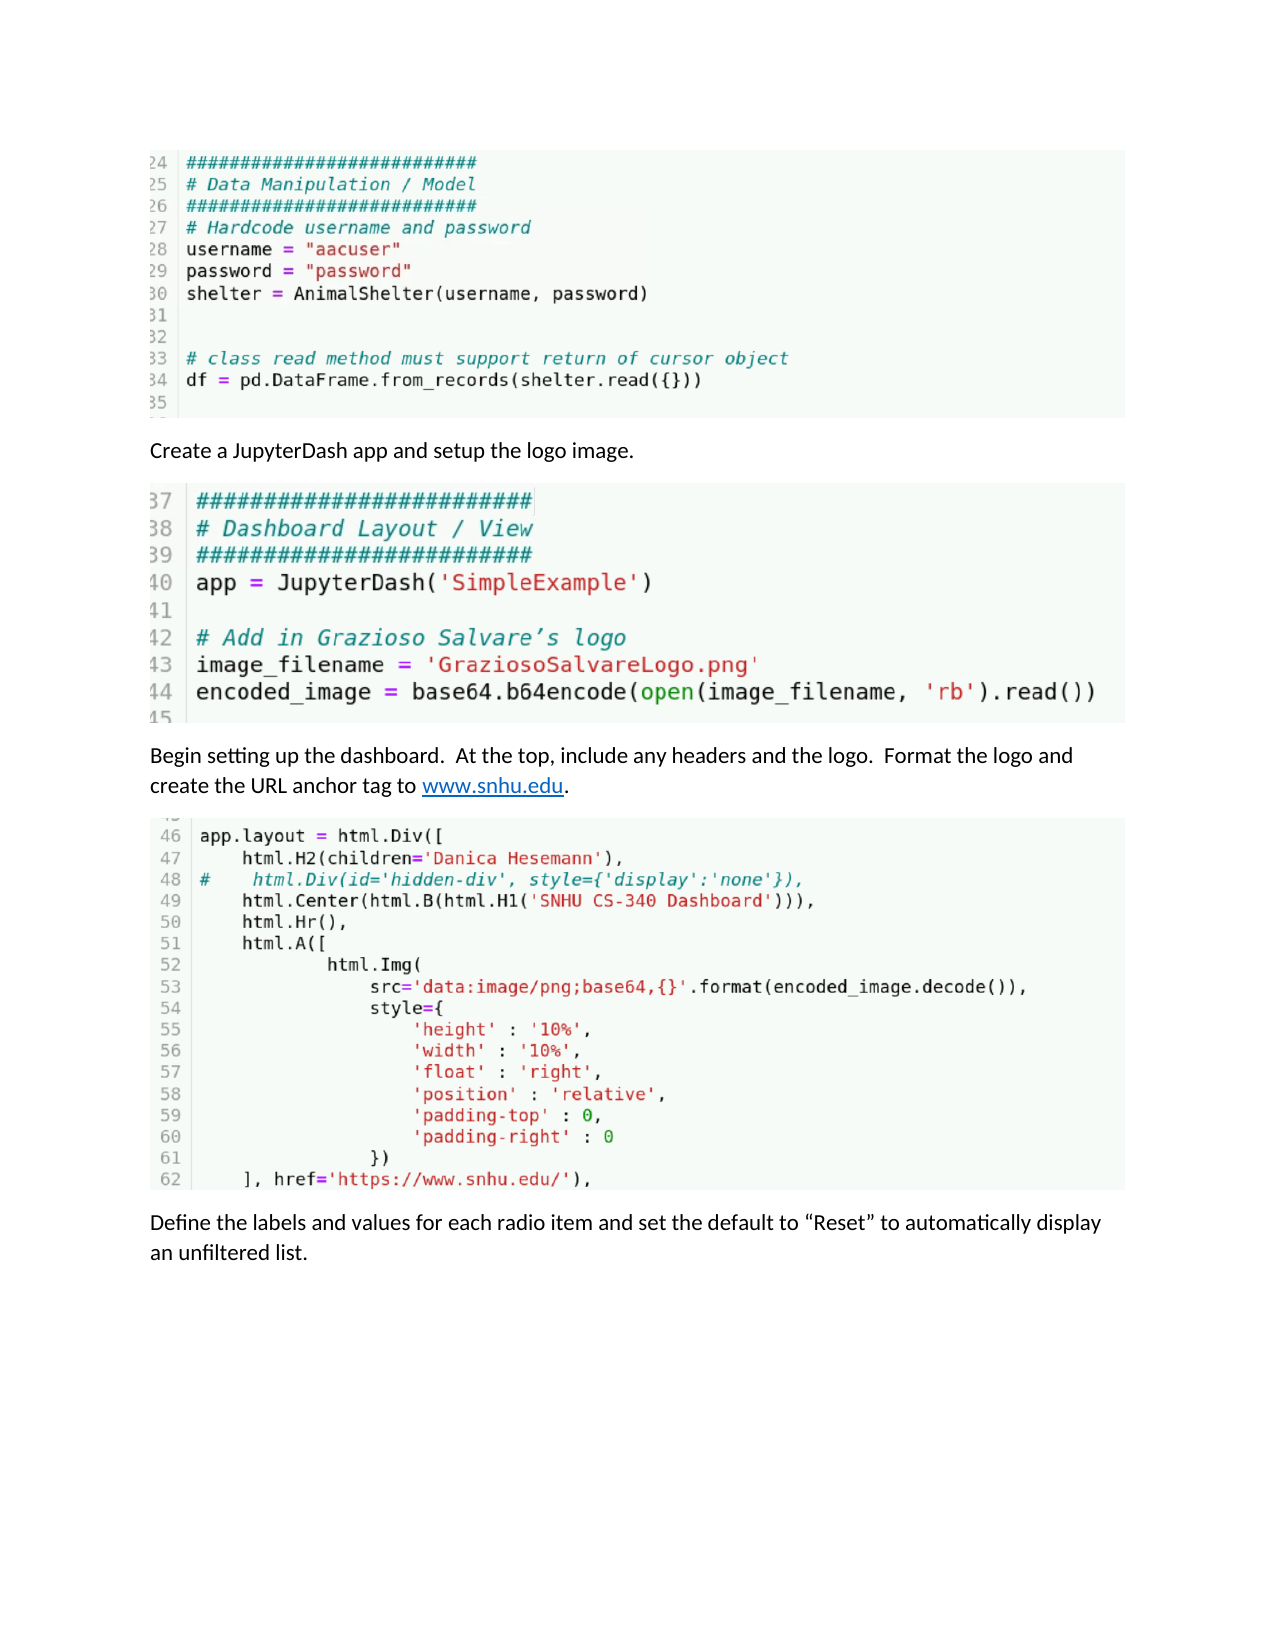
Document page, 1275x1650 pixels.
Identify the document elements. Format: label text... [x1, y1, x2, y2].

text Define the labels and values for each radio item and set the default to “Reset” to automatically display an unfiltered list. [150, 1208, 1125, 1266]
picture [150, 483, 1125, 723]
picture [150, 150, 1125, 418]
text Create a JupyterDash app and setup the logo image. [150, 437, 1125, 465]
text Begin setting up the dashboard. At the top, include any headers and the logo. Format the logo and create the URL anchor tag to www.snhu.edu. [150, 741, 1125, 799]
picture [150, 818, 1125, 1190]
